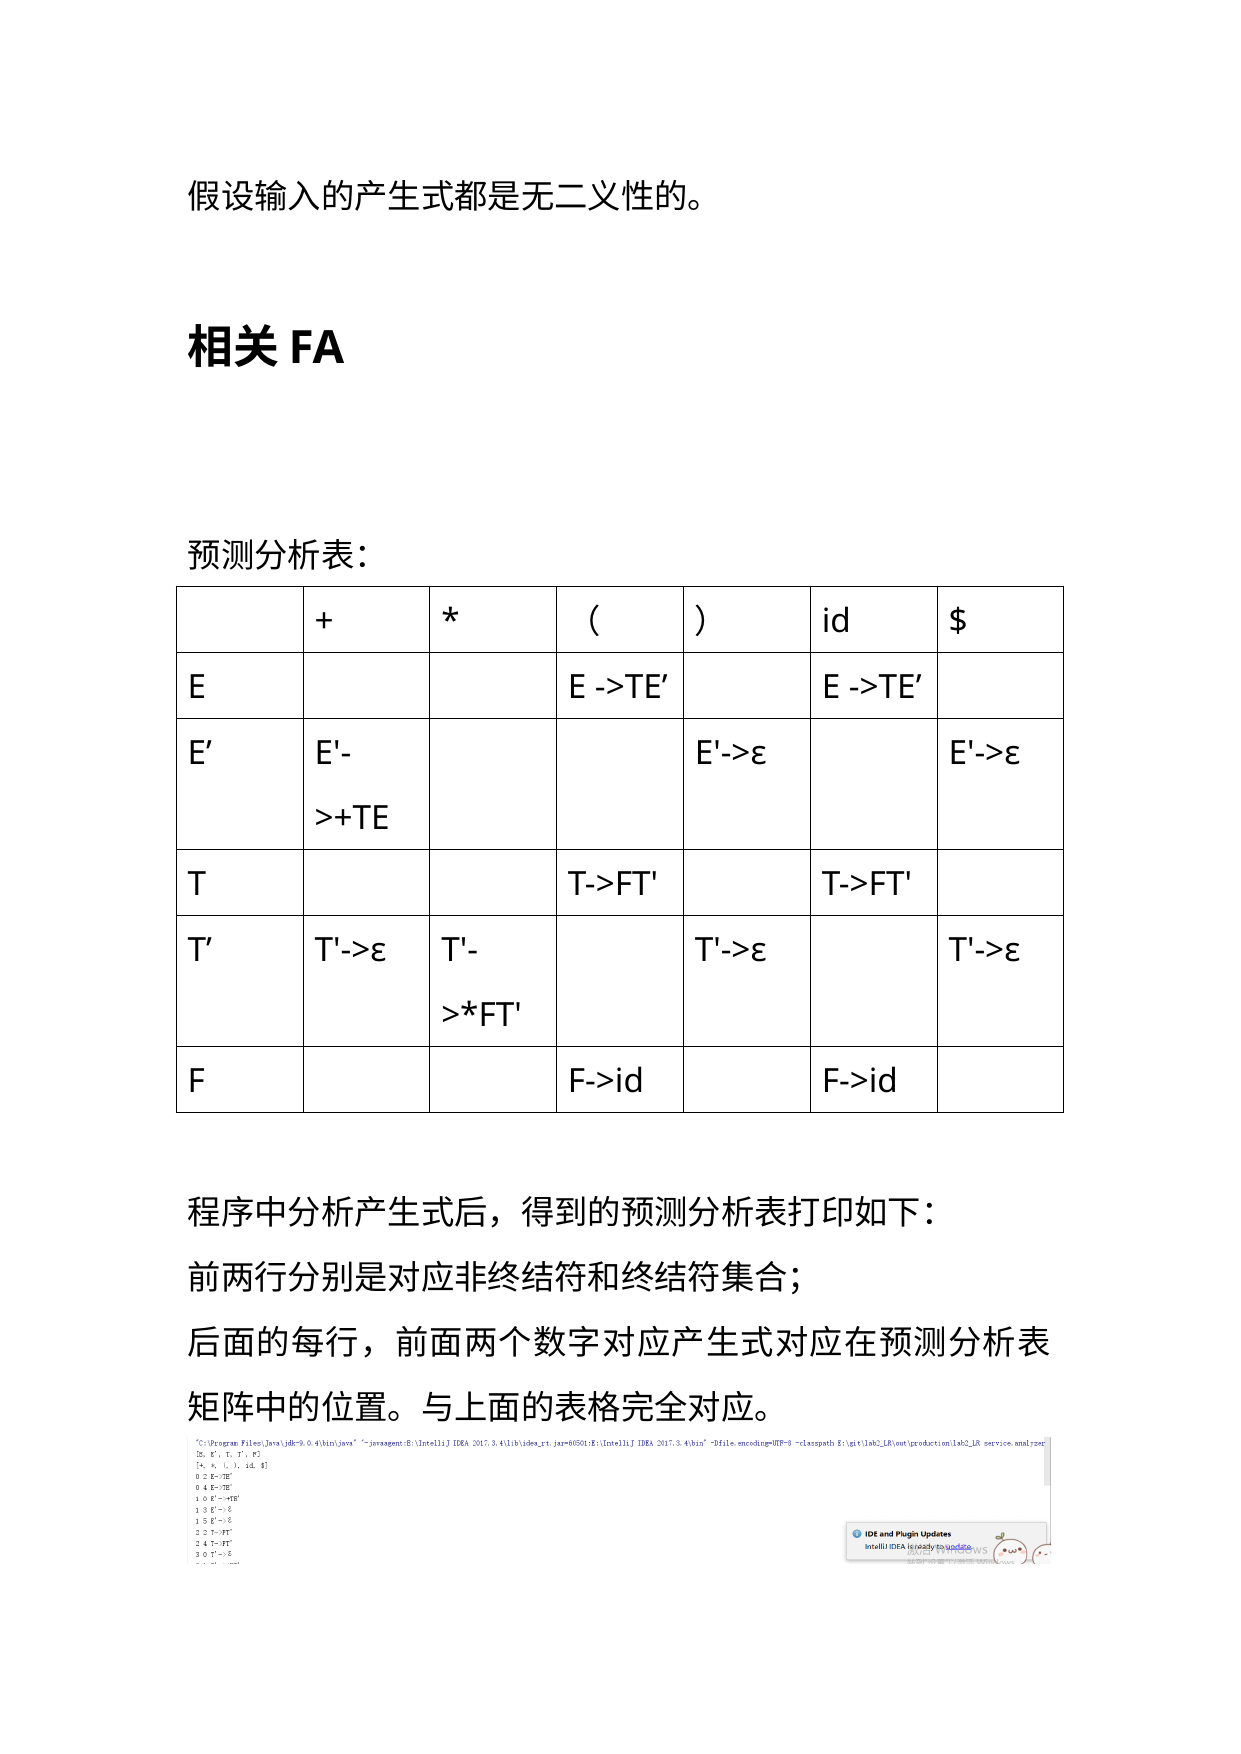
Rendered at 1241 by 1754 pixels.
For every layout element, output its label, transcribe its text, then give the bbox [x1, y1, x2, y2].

table_cell T'->ε [304, 916, 429, 1046]
table_cell [304, 653, 429, 718]
table_cell T’ [177, 916, 303, 1046]
table_header + [304, 587, 429, 652]
table_header * [430, 587, 556, 652]
table_cell [811, 916, 937, 1046]
table_cell T'->*FT' [430, 916, 556, 1046]
table_cell [684, 1047, 810, 1112]
table_cell E'->ε [684, 719, 810, 849]
text 假设输入的产生式都是无二义性的。 [187, 162, 1053, 227]
picture [187, 1437, 1052, 1564]
table_cell E'->+TE [304, 719, 429, 849]
table_header $ [938, 587, 1063, 652]
table_cell E ->TE’ [557, 653, 683, 718]
table_cell T'->ε [938, 916, 1063, 1046]
table_cell [684, 850, 810, 915]
table_cell E ->TE’ [811, 653, 937, 718]
table_cell [304, 850, 429, 915]
table_cell [430, 719, 556, 849]
table_cell [811, 719, 937, 849]
table_cell E’ [177, 719, 303, 849]
table_header [177, 587, 303, 652]
table_cell [304, 1047, 429, 1112]
table_cell [938, 850, 1063, 915]
table_cell E'->ε [938, 719, 1063, 849]
text 程序中分析产生式后，得到的预测分析表打印如下： [187, 1178, 1053, 1243]
table_cell [430, 850, 556, 915]
text 后面的每行，前面两个数字对应产生式对应在预测分析表矩阵中的位置。与上面的表格完全对应。 [187, 1308, 1053, 1438]
table_cell F->id [811, 1047, 937, 1112]
table_cell T'->ε [684, 916, 810, 1046]
table_cell [938, 1047, 1063, 1112]
table_cell [430, 1047, 556, 1112]
table_header ） [684, 587, 810, 652]
table_cell T->FT' [811, 850, 937, 915]
table_cell F [177, 1047, 303, 1112]
subtitle 相关FA [187, 295, 1053, 392]
table_cell E [177, 653, 303, 718]
table_header id [811, 587, 937, 652]
text 前两行分别是对应非终结符和终结符集合； [187, 1243, 1053, 1308]
table_cell T [177, 850, 303, 915]
table_cell F->id [557, 1047, 683, 1112]
text 预测分析表： [187, 521, 1053, 586]
table_cell [557, 916, 683, 1046]
table_header （ [557, 587, 683, 652]
table_cell T->FT' [557, 850, 683, 915]
table_cell [557, 719, 683, 849]
table_cell [938, 653, 1063, 718]
table_cell [684, 653, 810, 718]
table_cell [430, 653, 556, 718]
